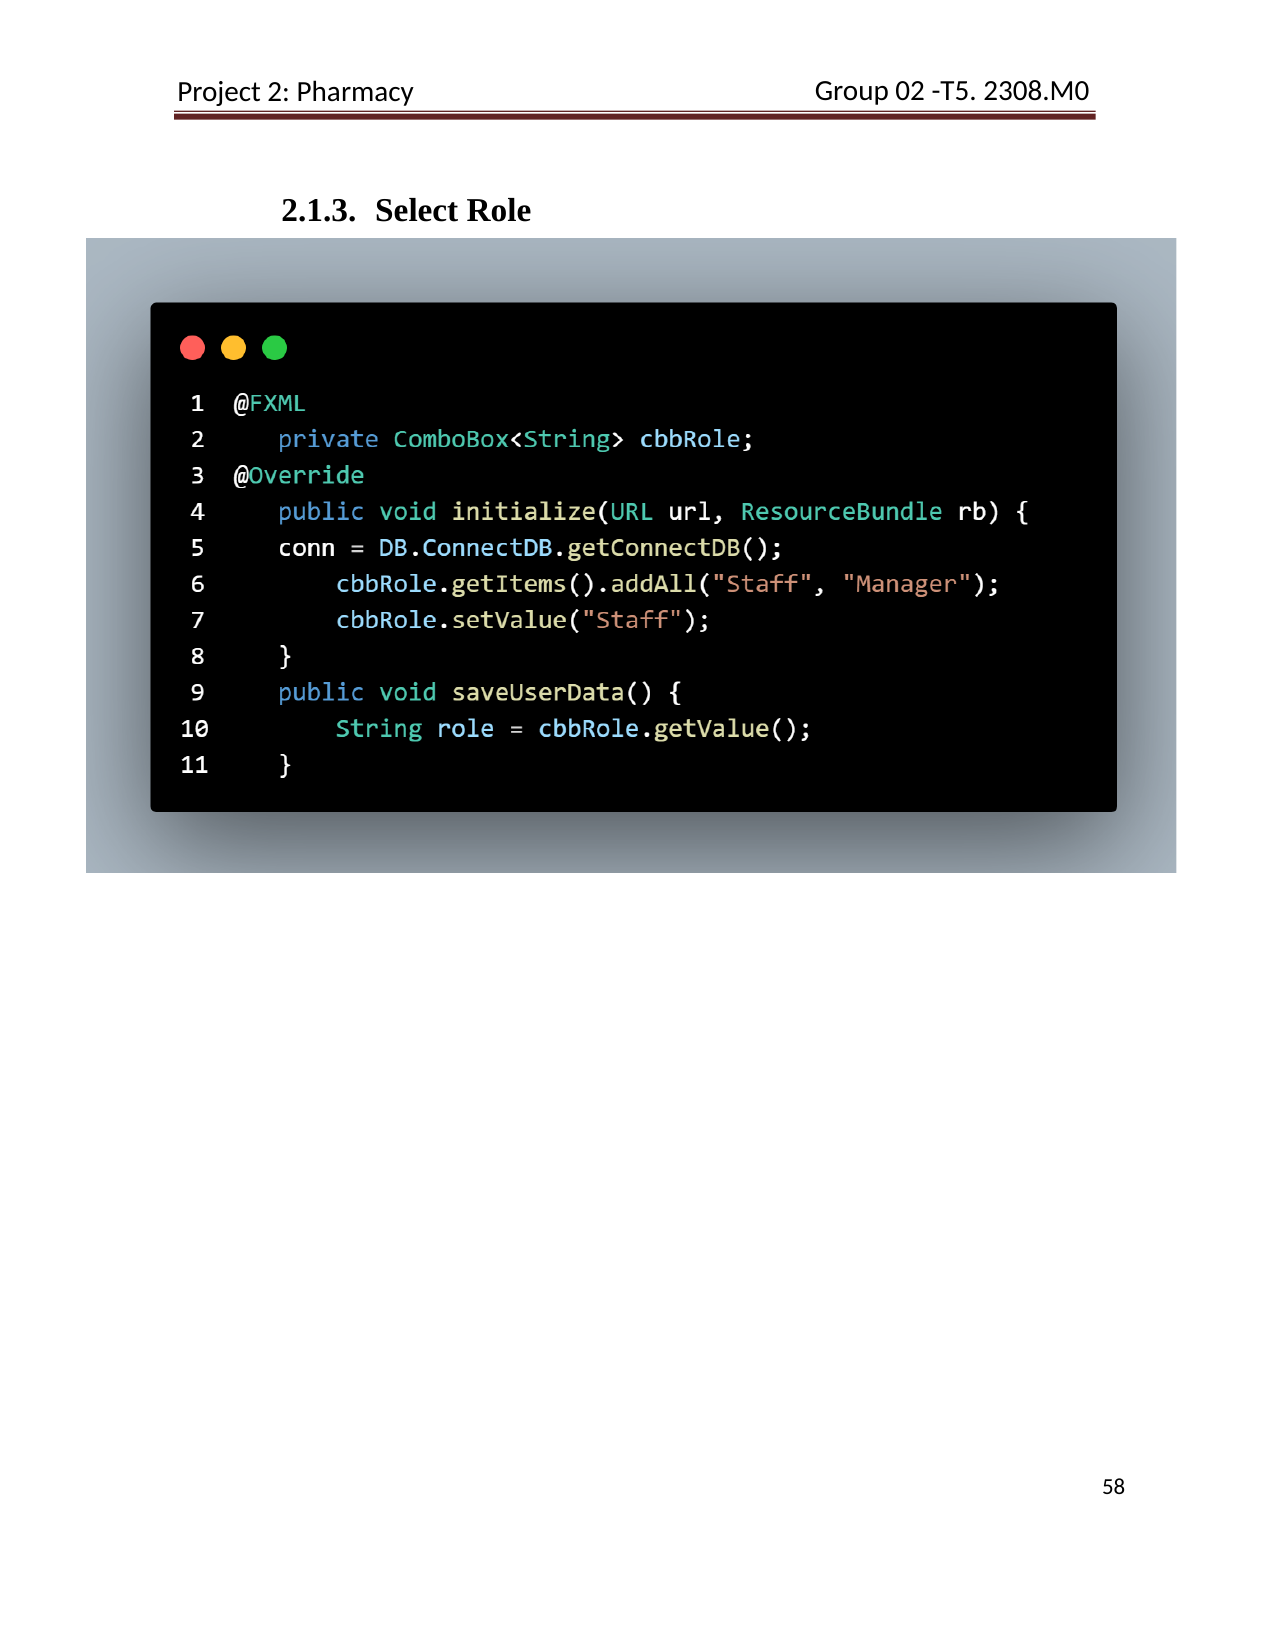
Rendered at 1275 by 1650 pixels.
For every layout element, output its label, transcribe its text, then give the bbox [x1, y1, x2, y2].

subtitle Select Role [277, 190, 1049, 228]
picture [86, 238, 1177, 873]
